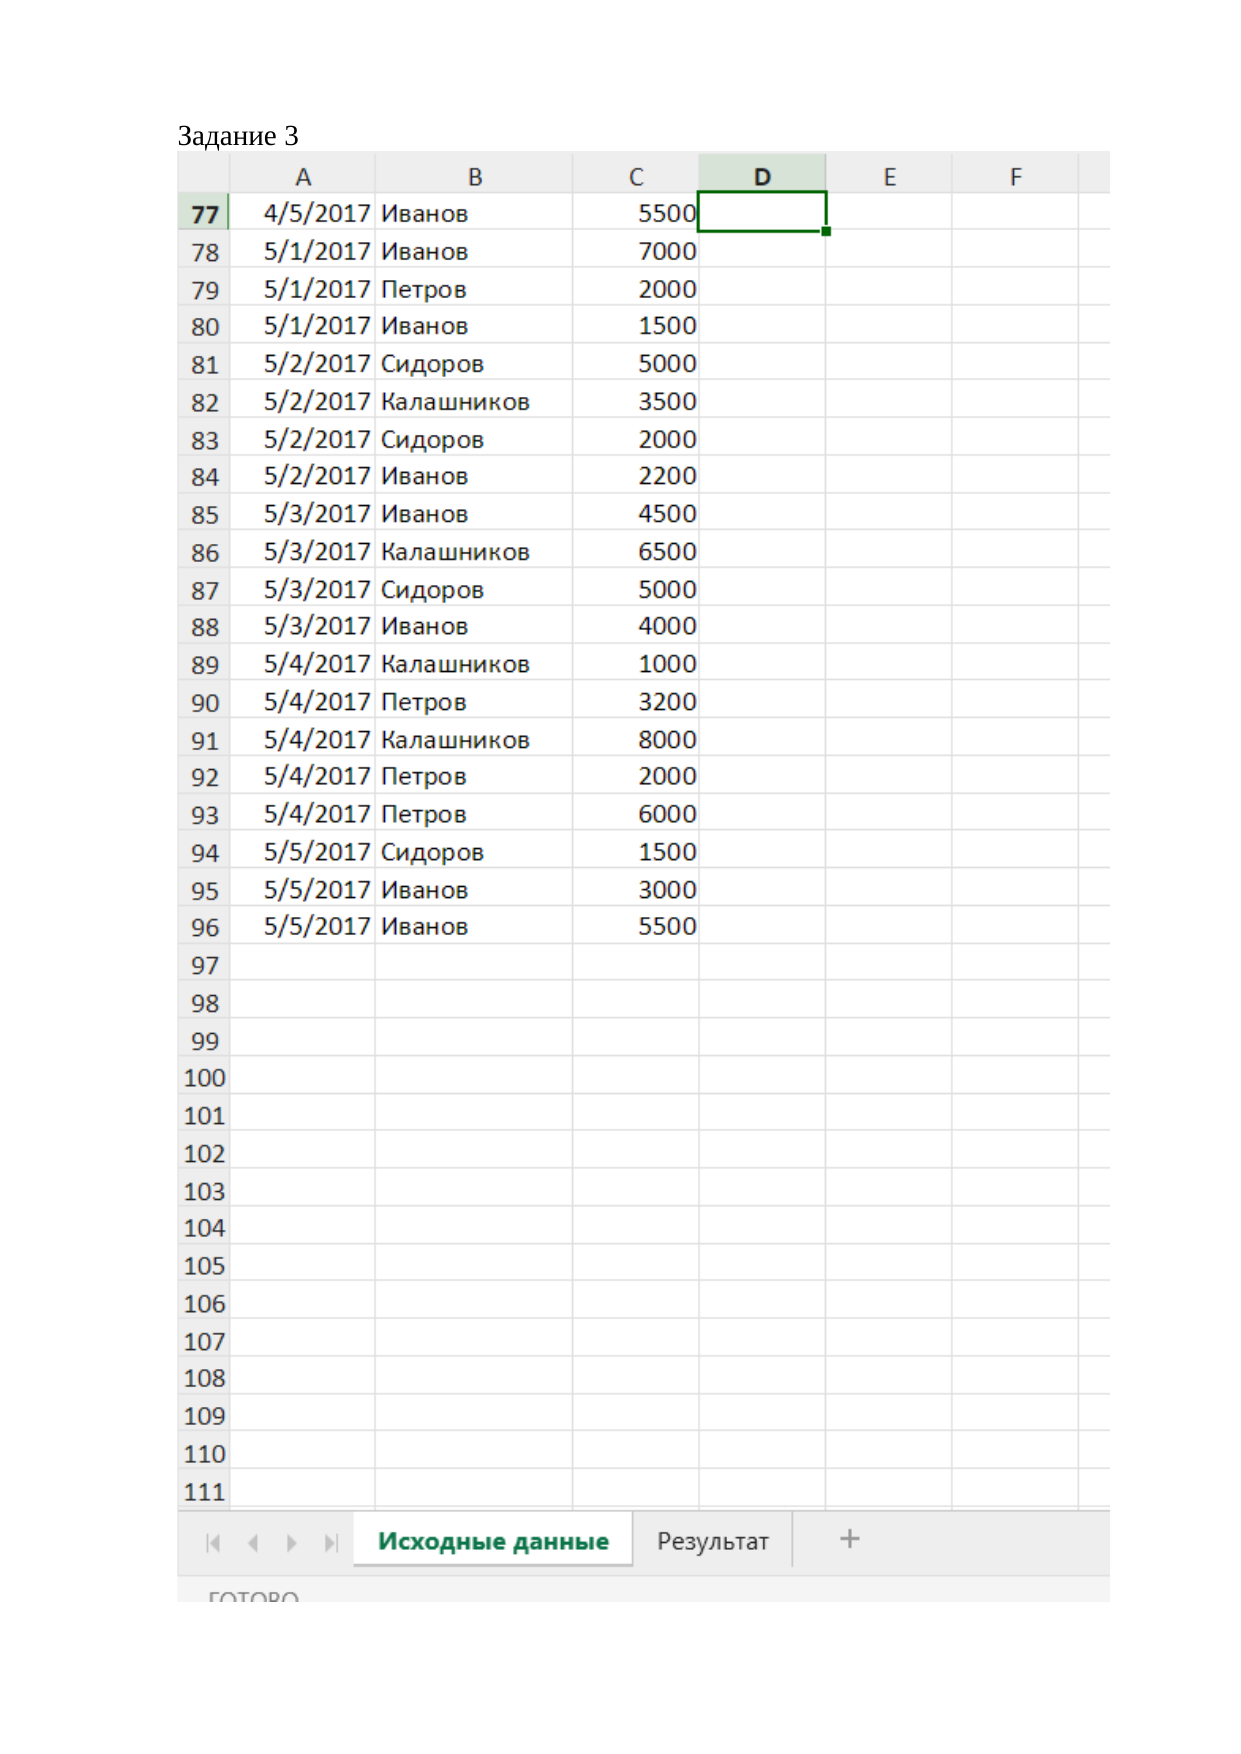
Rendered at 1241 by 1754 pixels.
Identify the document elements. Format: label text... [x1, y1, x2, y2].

text Задание 3 [177, 118, 1152, 152]
picture [177, 151, 1111, 1602]
